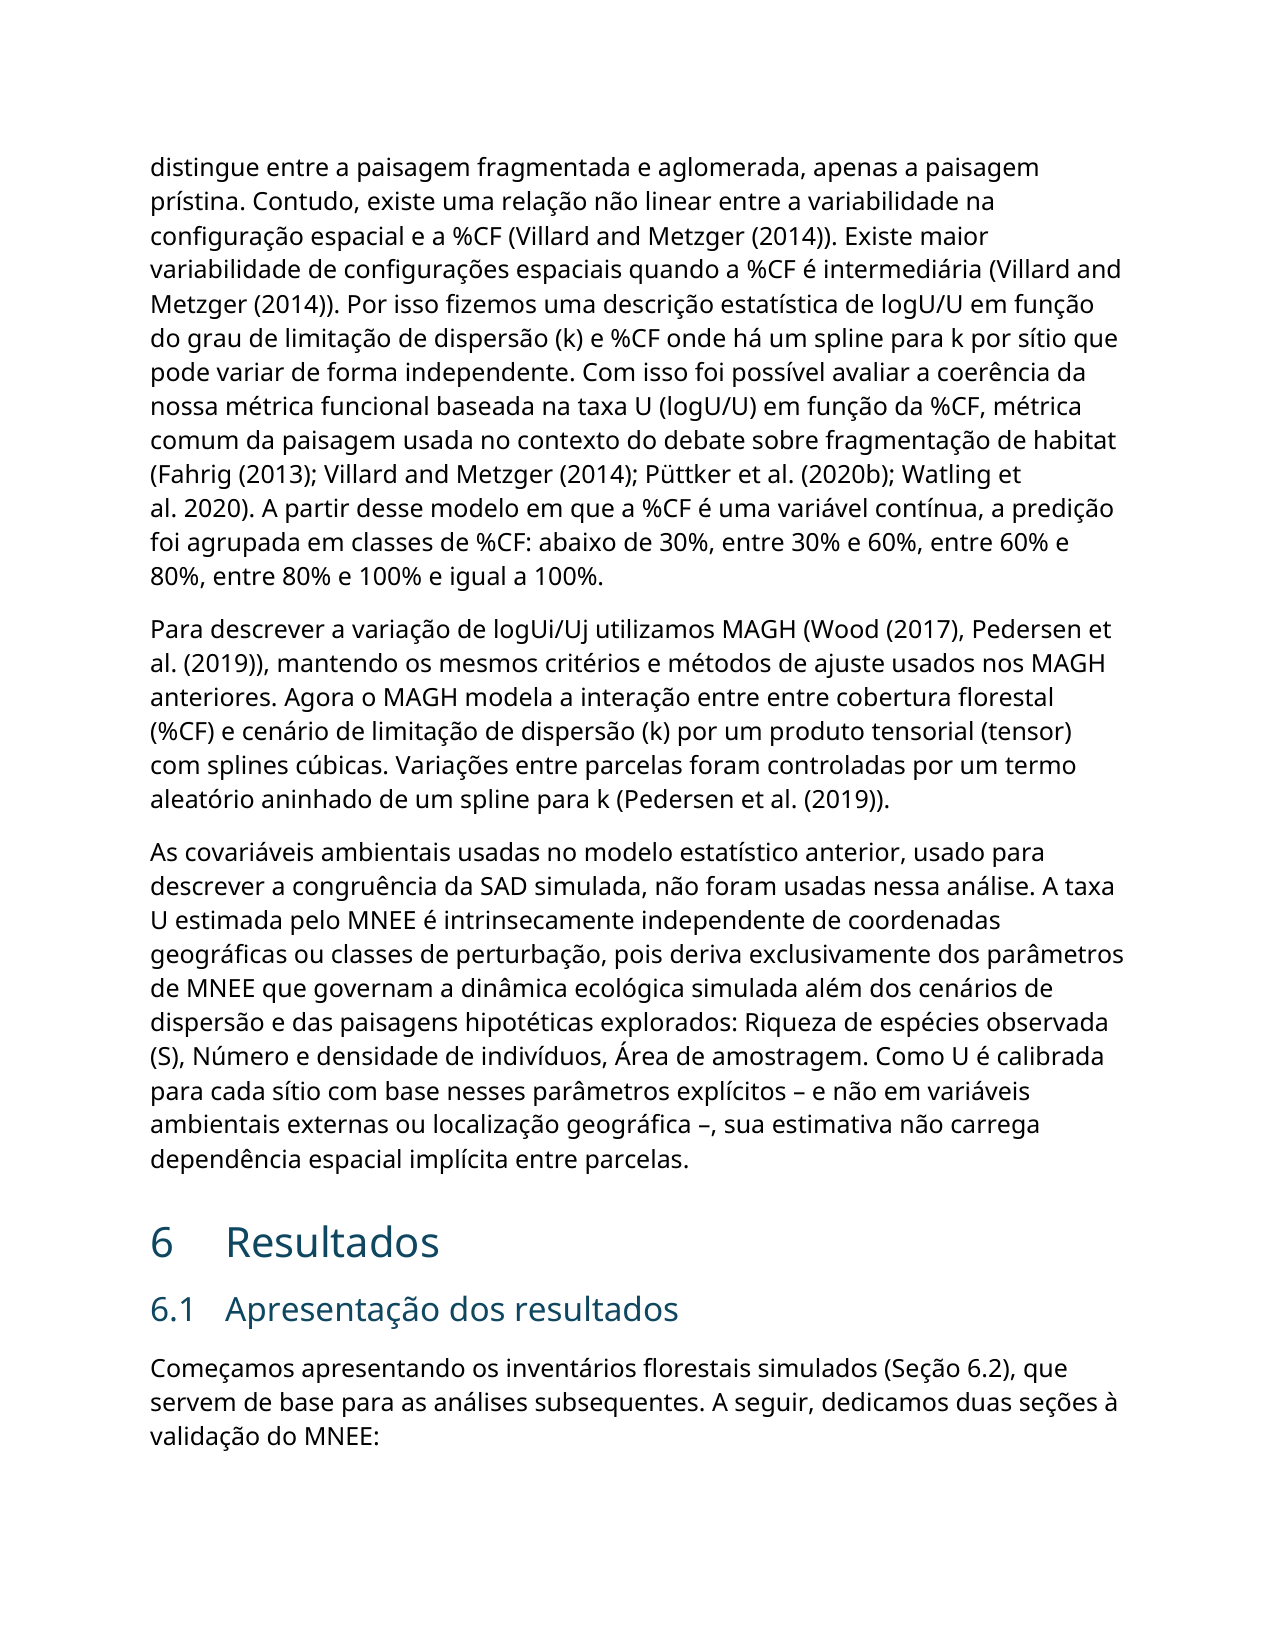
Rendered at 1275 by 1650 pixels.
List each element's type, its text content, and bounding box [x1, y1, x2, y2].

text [150, 150, 1125, 593]
text Começamos apresentando os inventários florestais simulados (Seção 6.2), que servem de base para as análises subsequentes. A seguir, dedicamos duas seções à validação do MNEE: [150, 1350, 1125, 1453]
subtitle 6 Resultados [150, 1213, 1125, 1269]
subtitle 6.1 Apresentação dos resultados [150, 1286, 1125, 1332]
text As covariáveis ambientais usadas no modelo estatístico anterior, usado para descrever a congruência da SAD simulada, não foram usadas nessa análise. A taxa U estimada pelo MNEE é intrinsecamente independente de coordenadas geográficas ou classes de perturbação, pois deriva exclusivamente dos parâmetros de MNEE que governam a dinâmica ecológica simulada além dos cenários de dispersão e das paisagens hipotéticas explorados: Riqueza de espécies observada (S), Número e densidade de indivíduos, Área de amostragem. Como U é calibrada para cada sítio com base nesses parâmetros explícitos – e não em variáveis ambientais externas ou localização geográfica –, sua estimativa não carrega dependência espacial implícita entre parcelas. [150, 835, 1125, 1175]
text Para descrever a variação de logUi/Uj utilizamos MAGH (Wood (2017), Pedersen et al. (2019)), mantendo os mesmos critérios e métodos de ajuste usados nos MAGH anteriores. Agora o MAGH modela a interação entre entre cobertura florestal (%CF) e cenário de limitação de dispersão (k) por um produto tensorial (tensor) com splines cúbicas. Variações entre parcelas foram controladas por um termo aleatório aninhado de um spline para k (Pedersen et al. (2019)). [150, 612, 1125, 816]
